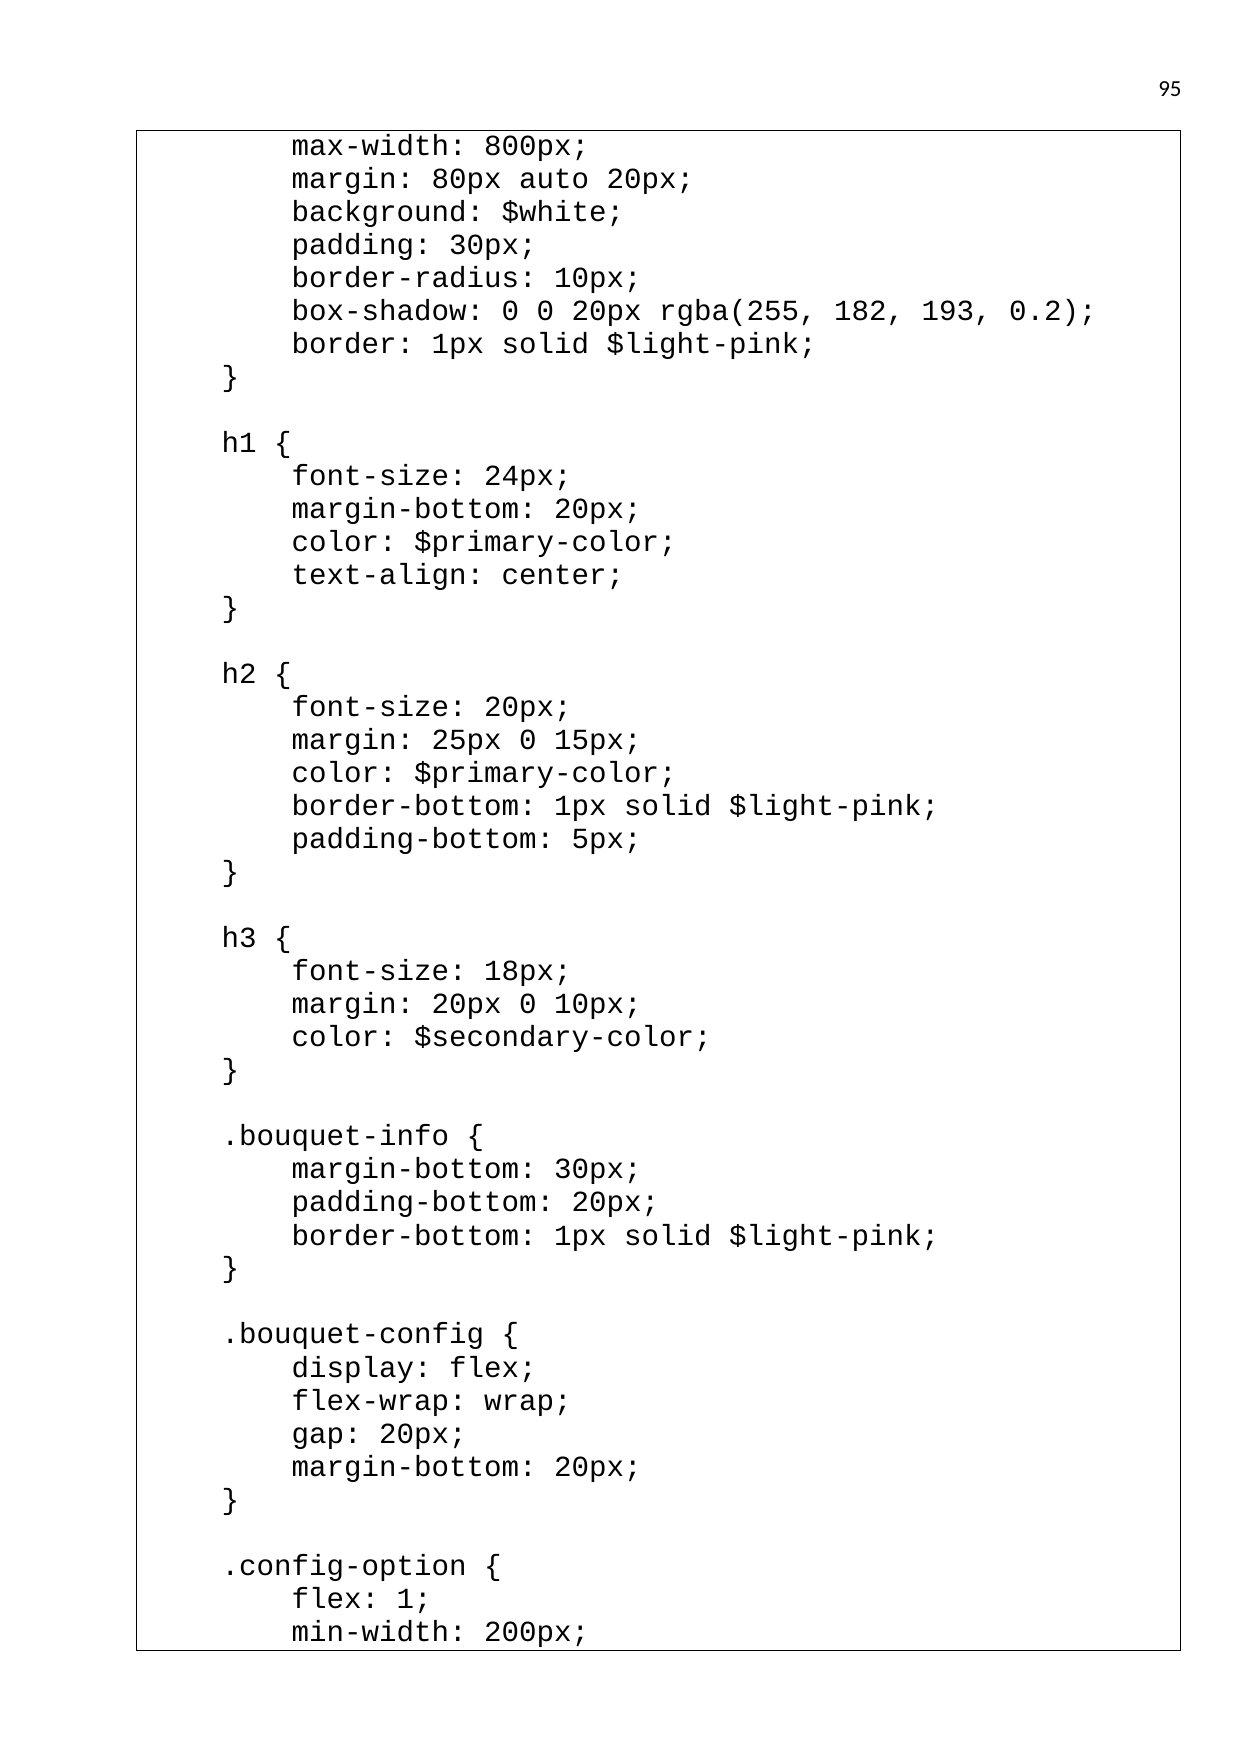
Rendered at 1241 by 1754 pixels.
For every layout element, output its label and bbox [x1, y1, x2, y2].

table_cell [137, 131, 1180, 1650]
